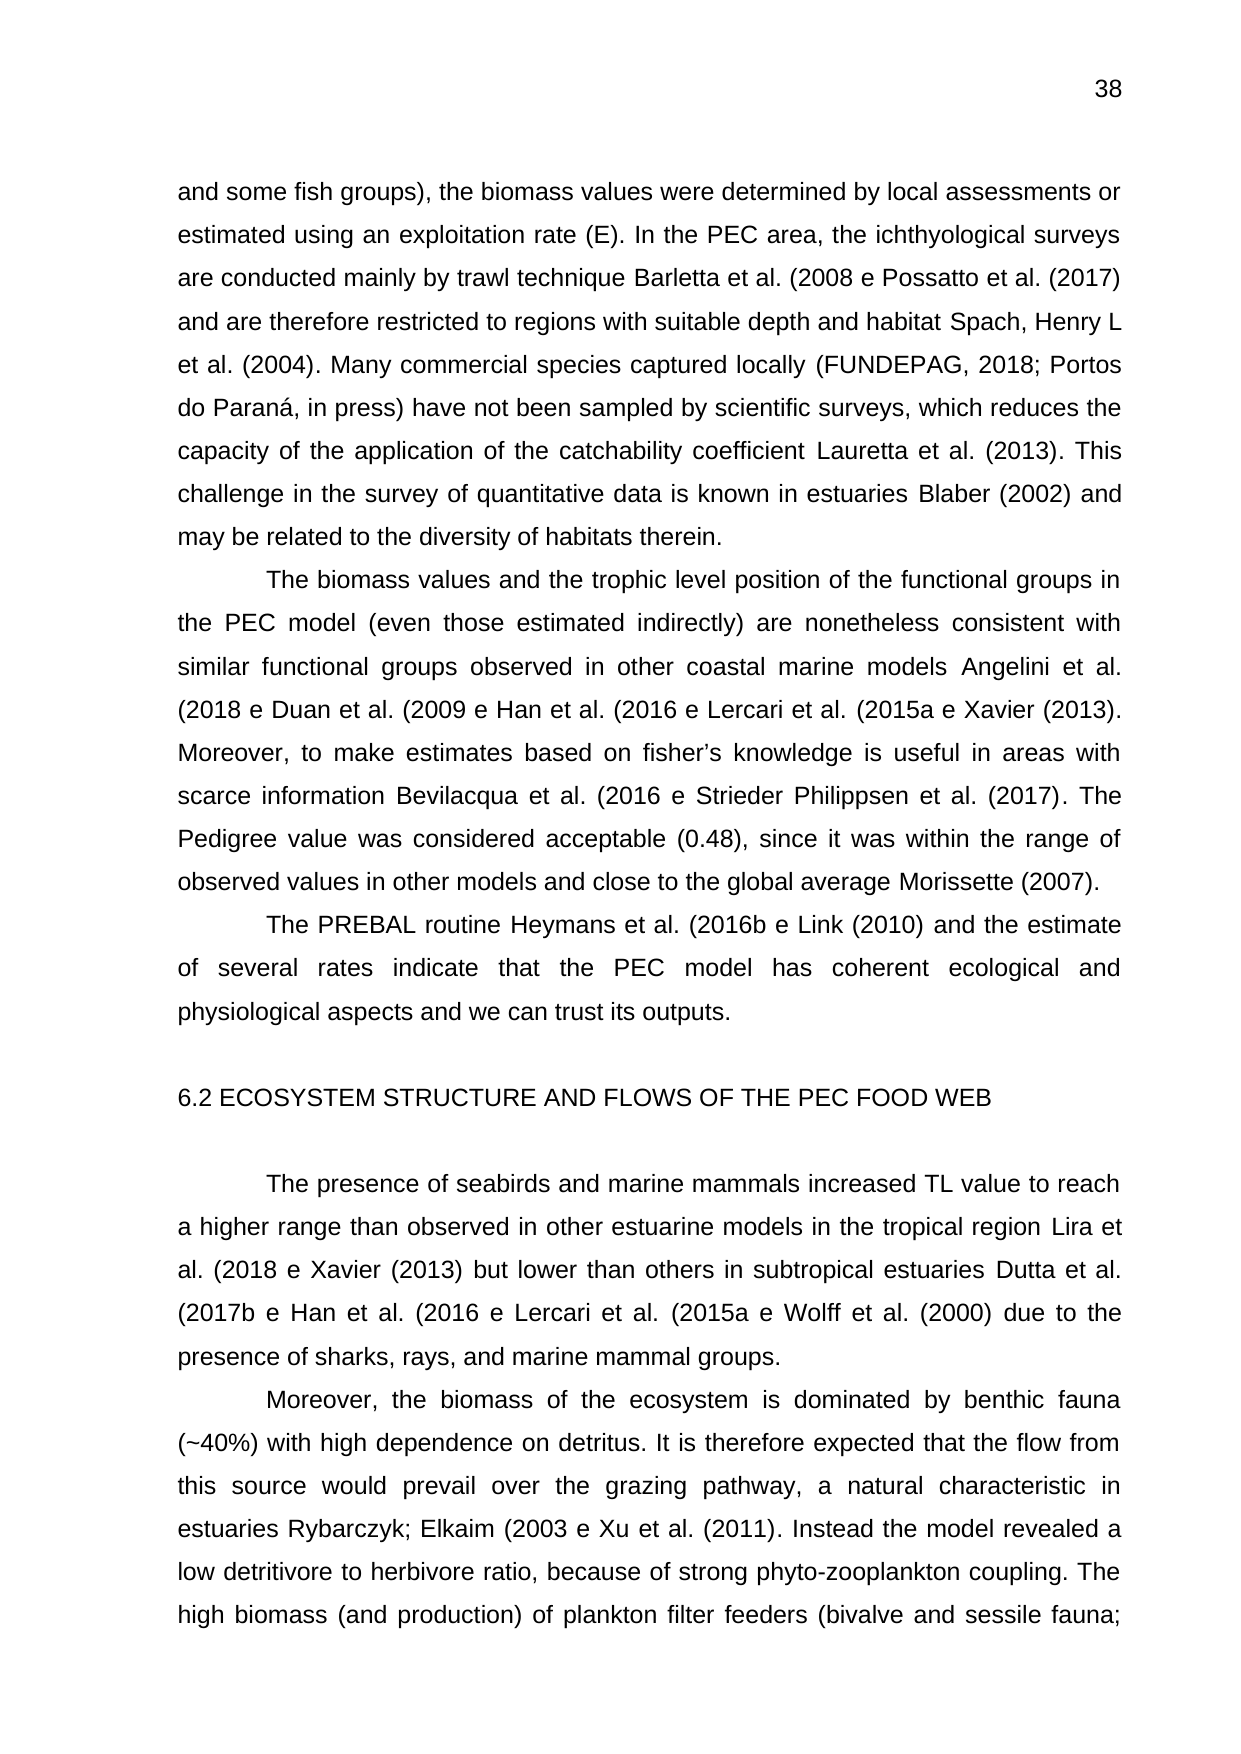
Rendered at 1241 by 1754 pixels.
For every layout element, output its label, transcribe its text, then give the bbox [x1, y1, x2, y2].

text The PREBAL routine Heymans et al. (2016b e Link (2010) and the estimate of several rates indicate that the PEC model has coherent ecological and physiological aspects and we can trust its outputs. [177, 910, 1122, 1025]
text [177, 177, 1122, 551]
text The biomass values and the trophic level position of the functional groups in the PEC model (even those estimated indirectly) are nonetheless consistent with similar functional groups observed in other coastal marine models Angelini et al. (2018 e Duan et al. (2009 e Han et al. (2016 e Lercari et al. (2015a e Xavier (2013). Moreover, to make estimates based on fisher’s knowledge is useful in areas with scarce information Bevilacqua et al. (2016 e Strieder Philippsen et al. (2017). The Pedigree value was considered acceptable (0.48), since it was within the range of observed values in other models and close to the global average Morissette (2007). [177, 565, 1122, 896]
subtitle Ecosystem structure and flows of the PEC food web [177, 1083, 1122, 1112]
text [177, 1385, 1122, 1629]
text The presence of seabirds and marine mammals increased TL value to reach a higher range than observed in other estuarine models in the tropical region Lira et al. (2018 e Xavier (2013) but lower than others in subtropical estuaries Dutta et al. (2017b e Han et al. (2016 e Lercari et al. (2015a e Wolff et al. (2000) due to the presence of sharks, rays, and marine mammal groups. [177, 1169, 1122, 1370]
